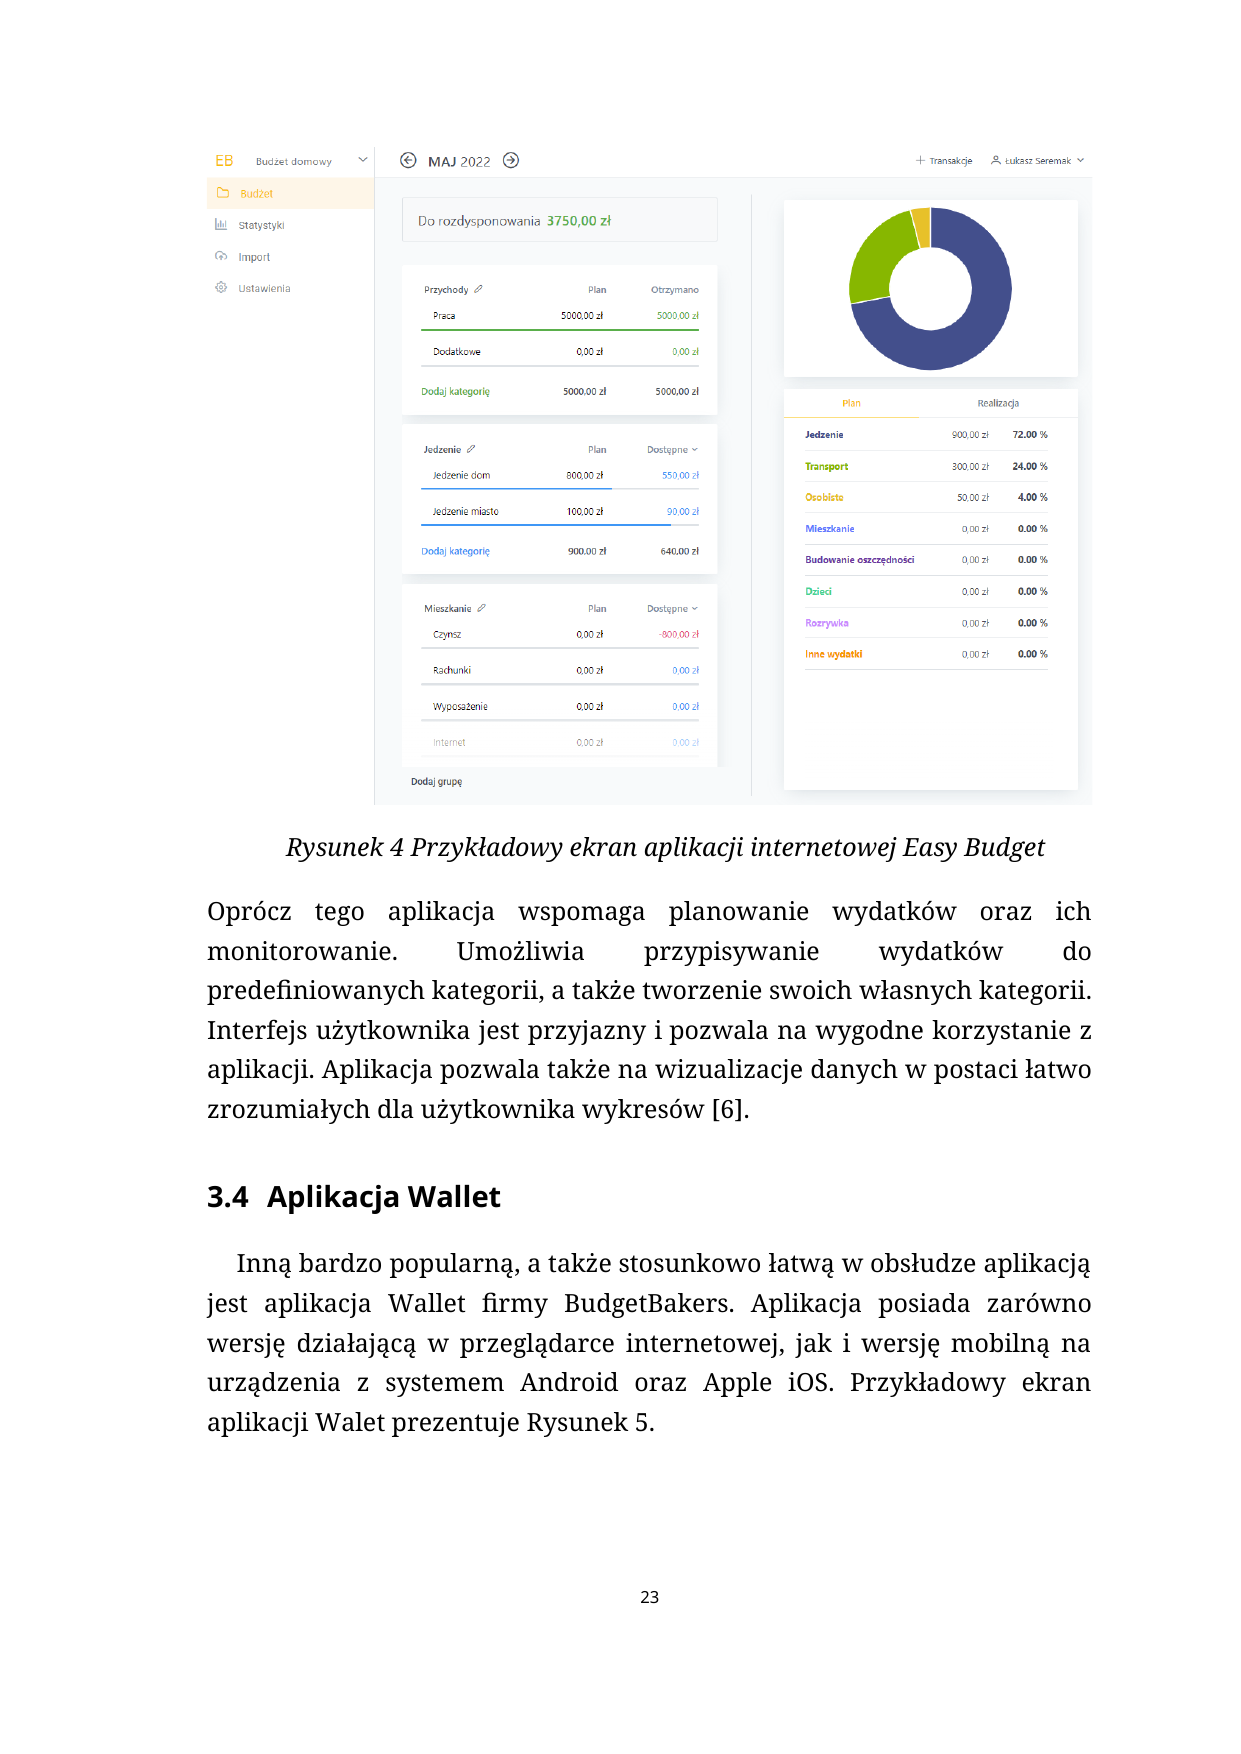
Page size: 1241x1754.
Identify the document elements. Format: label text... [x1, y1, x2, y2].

text Inną bardzo popularną, a także stosunkowo łatwą w obsłudze aplikacją jest aplikacja Wallet firmy BudgetBakers. Aplikacja posiada zarówno wersję działającą w przeglądarce internetowej, jak i wersję mobilną na urządzenia z systemem Android oraz Apple iOS. Przykładowy ekran aplikacji Walet prezentuje Rysunek 5. [207, 1241, 1092, 1438]
text Rysunek Przykładowy ekran aplikacji internetowej Easy Budget [207, 829, 1092, 863]
subtitle Aplikacja Wallet [207, 1176, 1092, 1216]
text Oprócz tego aplikacja wspomaga planowanie wydatków oraz ich monitorowanie. Umożliwia przypisywanie wydatków do predefiniowanych kategorii, a także tworzenie swoich własnych kategorii. Interfejs użytkownika jest przyjazny i pozwala na wygodne korzystanie z aplikacji. Aplikacja pozwala także na wizualizacje danych w postaci łatwo zrozumiałych dla użytkownika wykresów. [207, 888, 1092, 1126]
picture [206, 147, 1093, 805]
